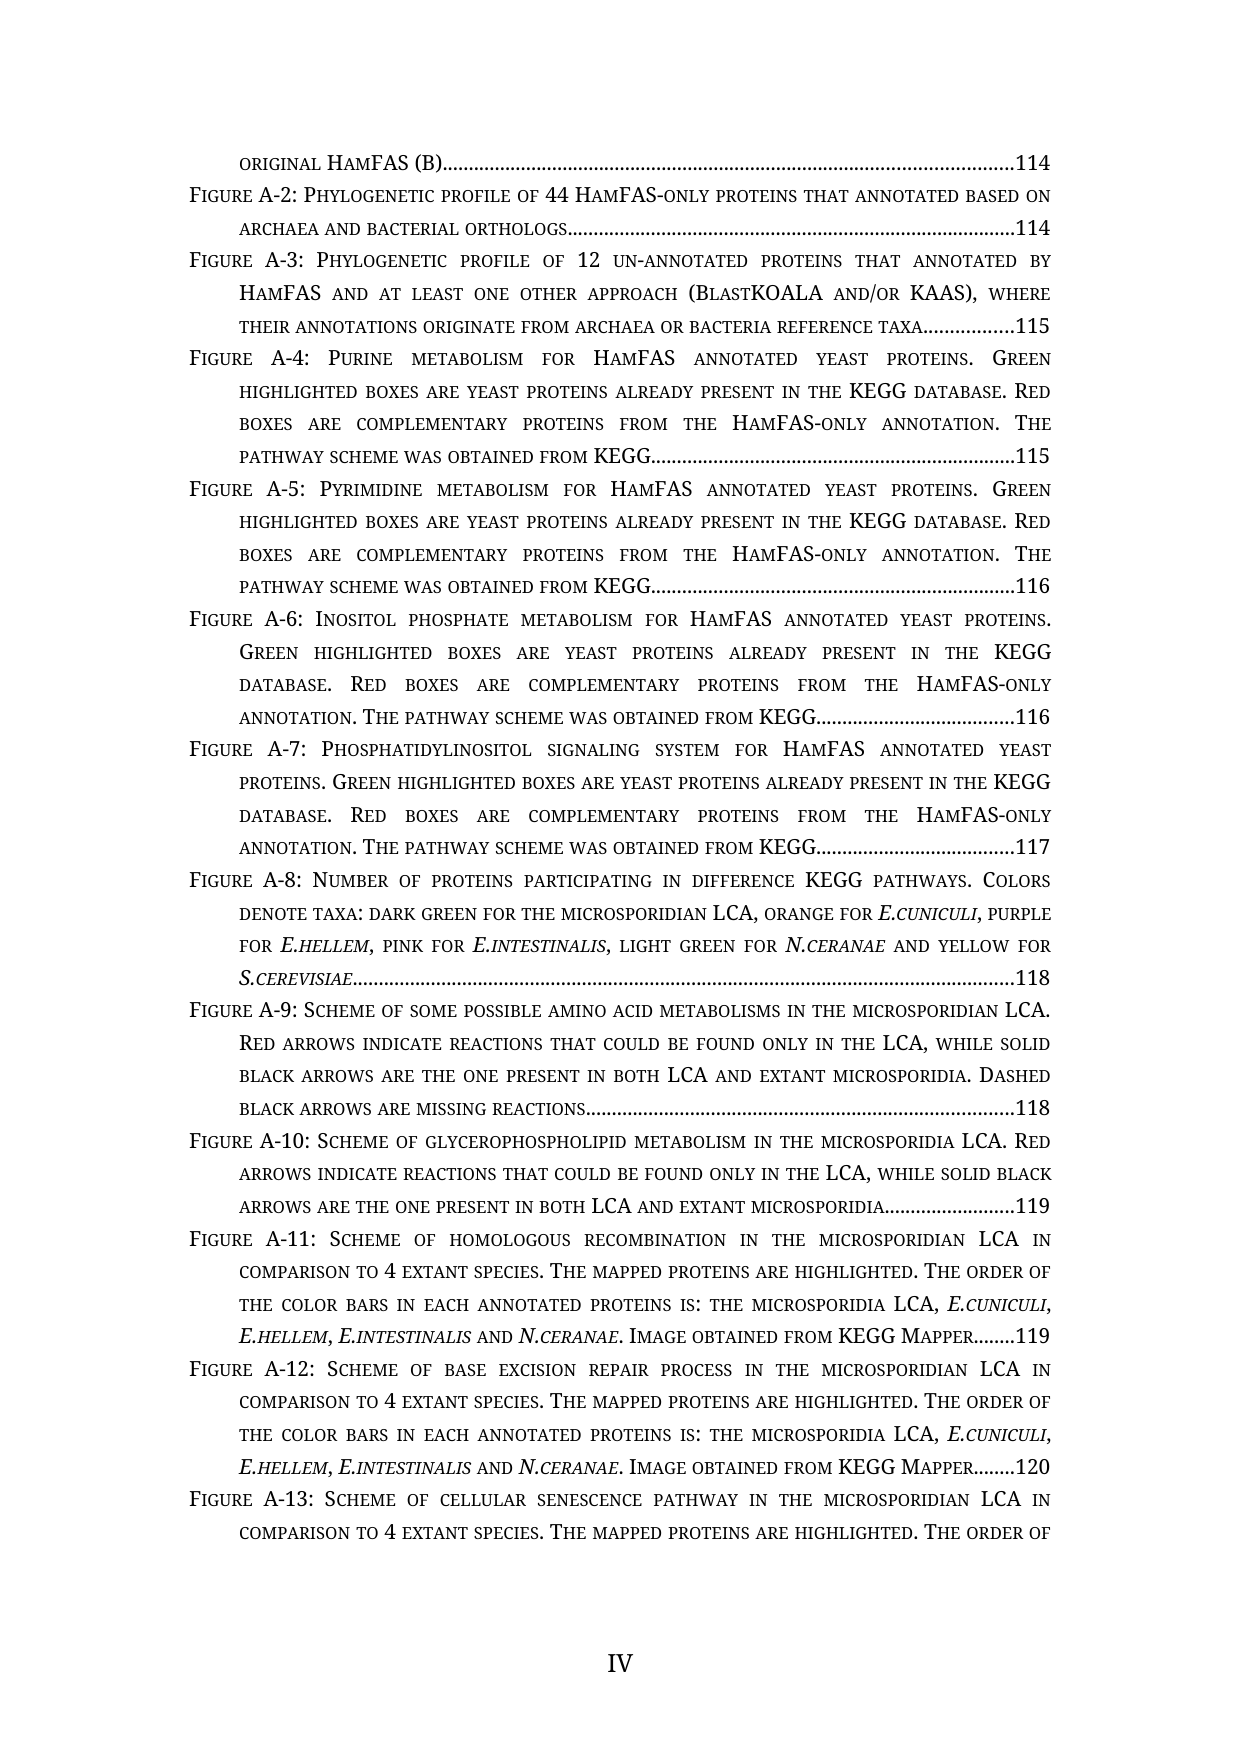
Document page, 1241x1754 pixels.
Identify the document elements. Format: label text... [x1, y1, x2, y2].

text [189, 148, 1051, 176]
text Figure A-2: Phylogenetic profile of 44 HamFAS-only proteins that annotated based on archaea and bacterial orthologs. 114 [189, 180, 1051, 241]
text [189, 1484, 1051, 1546]
text Figure A-10: Scheme of glycerophospholipid metabolism in the microsporidia LCA. Red arrows indicate reactions that could be found only in the LCA, while solid black arrows are the one present in both LCA and extant microsporidia. 119 [189, 1126, 1051, 1219]
text Figure A-9: Scheme of some possible amino acid metabolisms in the microsporidian LCA. Red arrows indicate reactions that could be found only in the LCA, while solid black arrows are the one present in both LCA and extant microsporidia. Dashed black arrows are missing reactions. 118 [189, 995, 1051, 1122]
text Figure A-6: Inositol phosphate metabolism for HamFAS annotated yeast proteins. Green highlighted boxes are yeast proteins already present in the KEGG database. Red boxes are complementary proteins from the HamFAS-only annotation. The pathway scheme was obtained from KEGG. 116 [189, 604, 1051, 730]
text Figure A-7: Phosphatidylinositol signaling system for HamFAS annotated yeast proteins. Green highlighted boxes are yeast proteins already present in the KEGG database. Red boxes are complementary proteins from the HamFAS-only annotation. The pathway scheme was obtained from KEGG. 117 [189, 734, 1051, 861]
text Figure A-12: Scheme of base excision repair process in the microsporidian LCA in comparison to 4 extant species. The mapped proteins are highlighted. The order of the color bars in each annotated proteins is: the microsporidia LCA, E.cuniculi, E.hellem, E.intestinalis and N.ceranae. Image obtained from KEGG Mapper. 120 [189, 1354, 1051, 1480]
text Figure A-3: Phylogenetic profile of 12 un-annotated proteins that annotated by HamFAS and at least one other approach (BlastKOALA and/or KAAS), where their annotations originate from archaea or bacteria reference taxa. 115 [189, 246, 1051, 339]
text Figure A-8: Number of proteins participating in difference KEGG pathways. Colors denote taxa: dark green for the microsporidian LCA, orange for E.cuniculi, purple for E.hellem, pink for E.intestinalis, light green for N.ceranae and yellow for S.cerevisiae. 118 [189, 865, 1051, 991]
text Figure A-4: Purine metabolism for HamFAS annotated yeast proteins. Green highlighted boxes are yeast proteins already present in the KEGG database. Red boxes are complementary proteins from the HamFAS-only annotation. The pathway scheme was obtained from KEGG. 115 [189, 343, 1051, 469]
text Figure A-11: Scheme of homologous recombination in the microsporidian LCA in comparison to 4 extant species. The mapped proteins are highlighted. The order of the color bars in each annotated proteins is: the microsporidia LCA, E.cuniculi, E.hellem, E.intestinalis and N.ceranae. Image obtained from KEGG Mapper. 119 [189, 1224, 1051, 1350]
text Figure A-5: Pyrimidine metabolism for HamFAS annotated yeast proteins. Green highlighted boxes are yeast proteins already present in the KEGG database. Red boxes are complementary proteins from the HamFAS-only annotation. The pathway scheme was obtained from KEGG. 116 [189, 474, 1051, 600]
